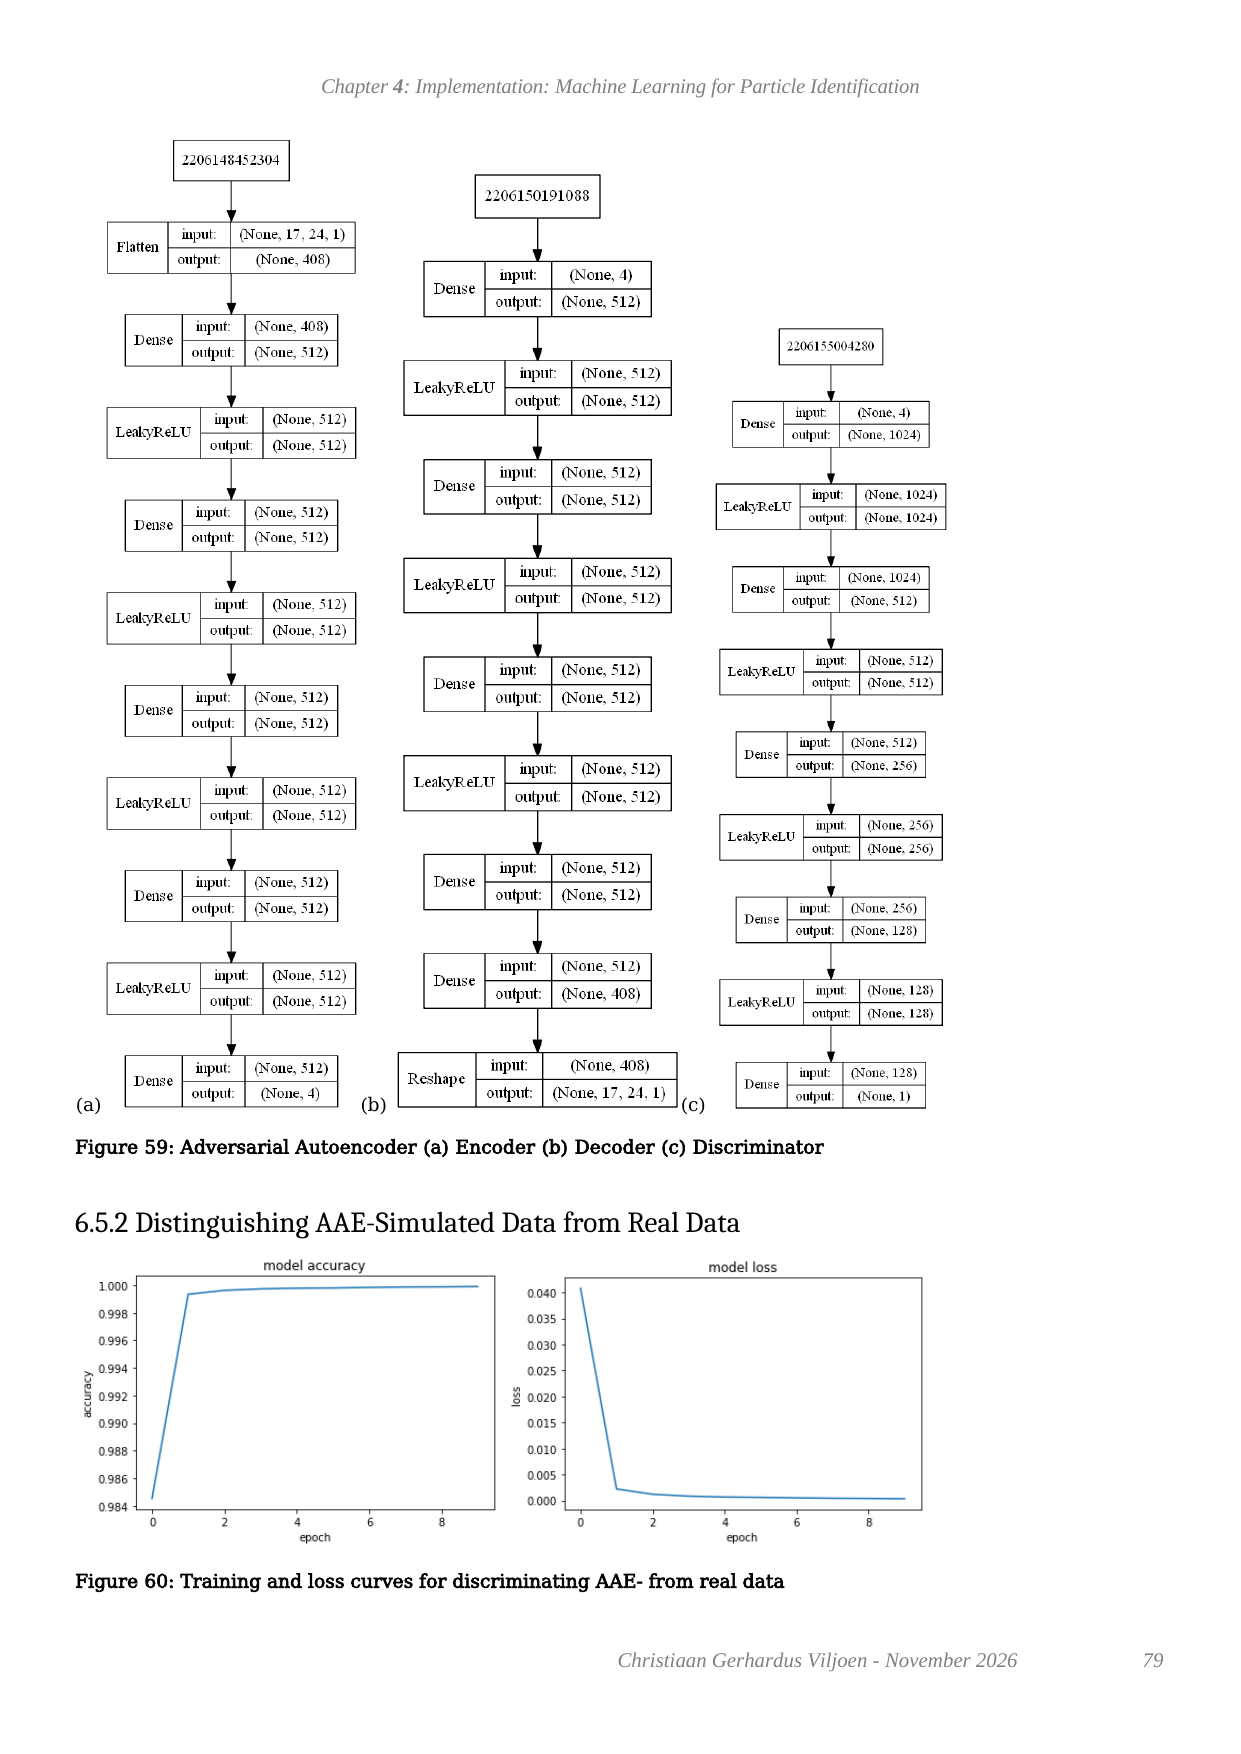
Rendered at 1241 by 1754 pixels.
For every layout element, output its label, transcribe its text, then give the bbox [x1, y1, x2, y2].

picture [393, 169, 680, 1112]
text Figure 60: Training and loss curves for discriminating AAE- from real data [75, 1569, 1165, 1592]
picture [75, 1252, 932, 1550]
picture [102, 135, 360, 1112]
text Figure 59: Adversarial Autoencoder (a) Encoder (b) Decoder (c) Discriminator [75, 1135, 1165, 1157]
subtitle Distinguishing AAE-Simulated Data from Real Data [75, 1206, 1165, 1240]
picture [712, 325, 949, 1112]
